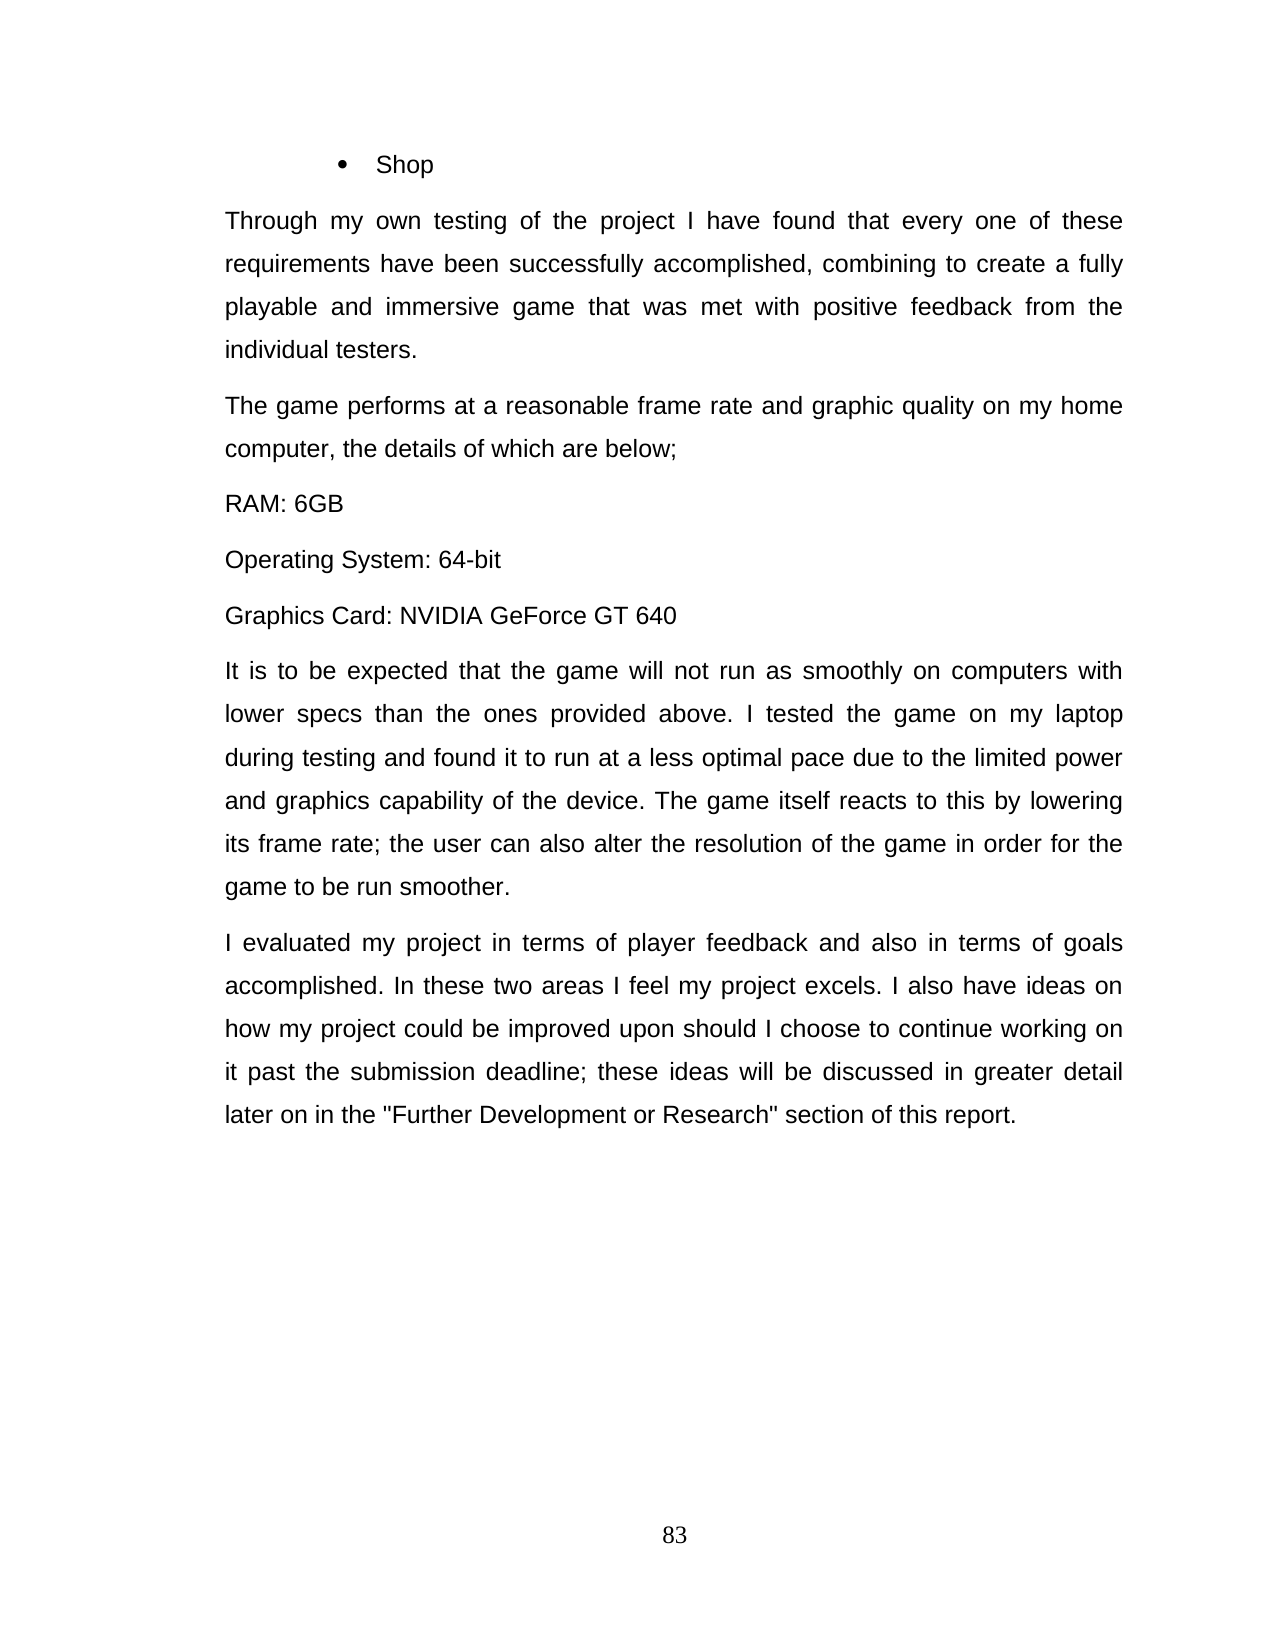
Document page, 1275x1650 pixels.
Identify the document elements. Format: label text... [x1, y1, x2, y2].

text Graphics Card: NVIDIA GeForce GT 640 [224, 601, 1125, 629]
text The game performs at a reasonable frame rate and graphic quality on my home computer, the details of which are below; [224, 391, 1125, 463]
list Shop [338, 150, 1125, 179]
text RAM: 6GB [224, 489, 1125, 518]
text It is to be expected that the game will not run as smoothly on computers with lower specs than the ones provided above. I tested the game on my laptop during testing and found it to run at a less optimal pace due to the limited power and graphics capability of the device. The game itself reacts to this by lowering its frame rate; the user can also alter the resolution of the game in order for the game to be run smoother. [224, 656, 1125, 901]
text Operating System: 64-bit [224, 545, 1125, 574]
text Through my own testing of the project I have found that every one of these requirements have been successfully accomplished, combining to create a fully playable and immersive game that was met with positive feedback from the individual testers. [224, 206, 1125, 364]
text I evaluated my project in terms of player feedback and also in terms of goals accomplished. In these two areas I feel my project excels. I also have ideas on how my project could be improved upon should I choose to continue working on it past the submission deadline; these ideas will be discussed in greater detail later on in the "Further Development or Research" section of this report. [224, 928, 1125, 1129]
